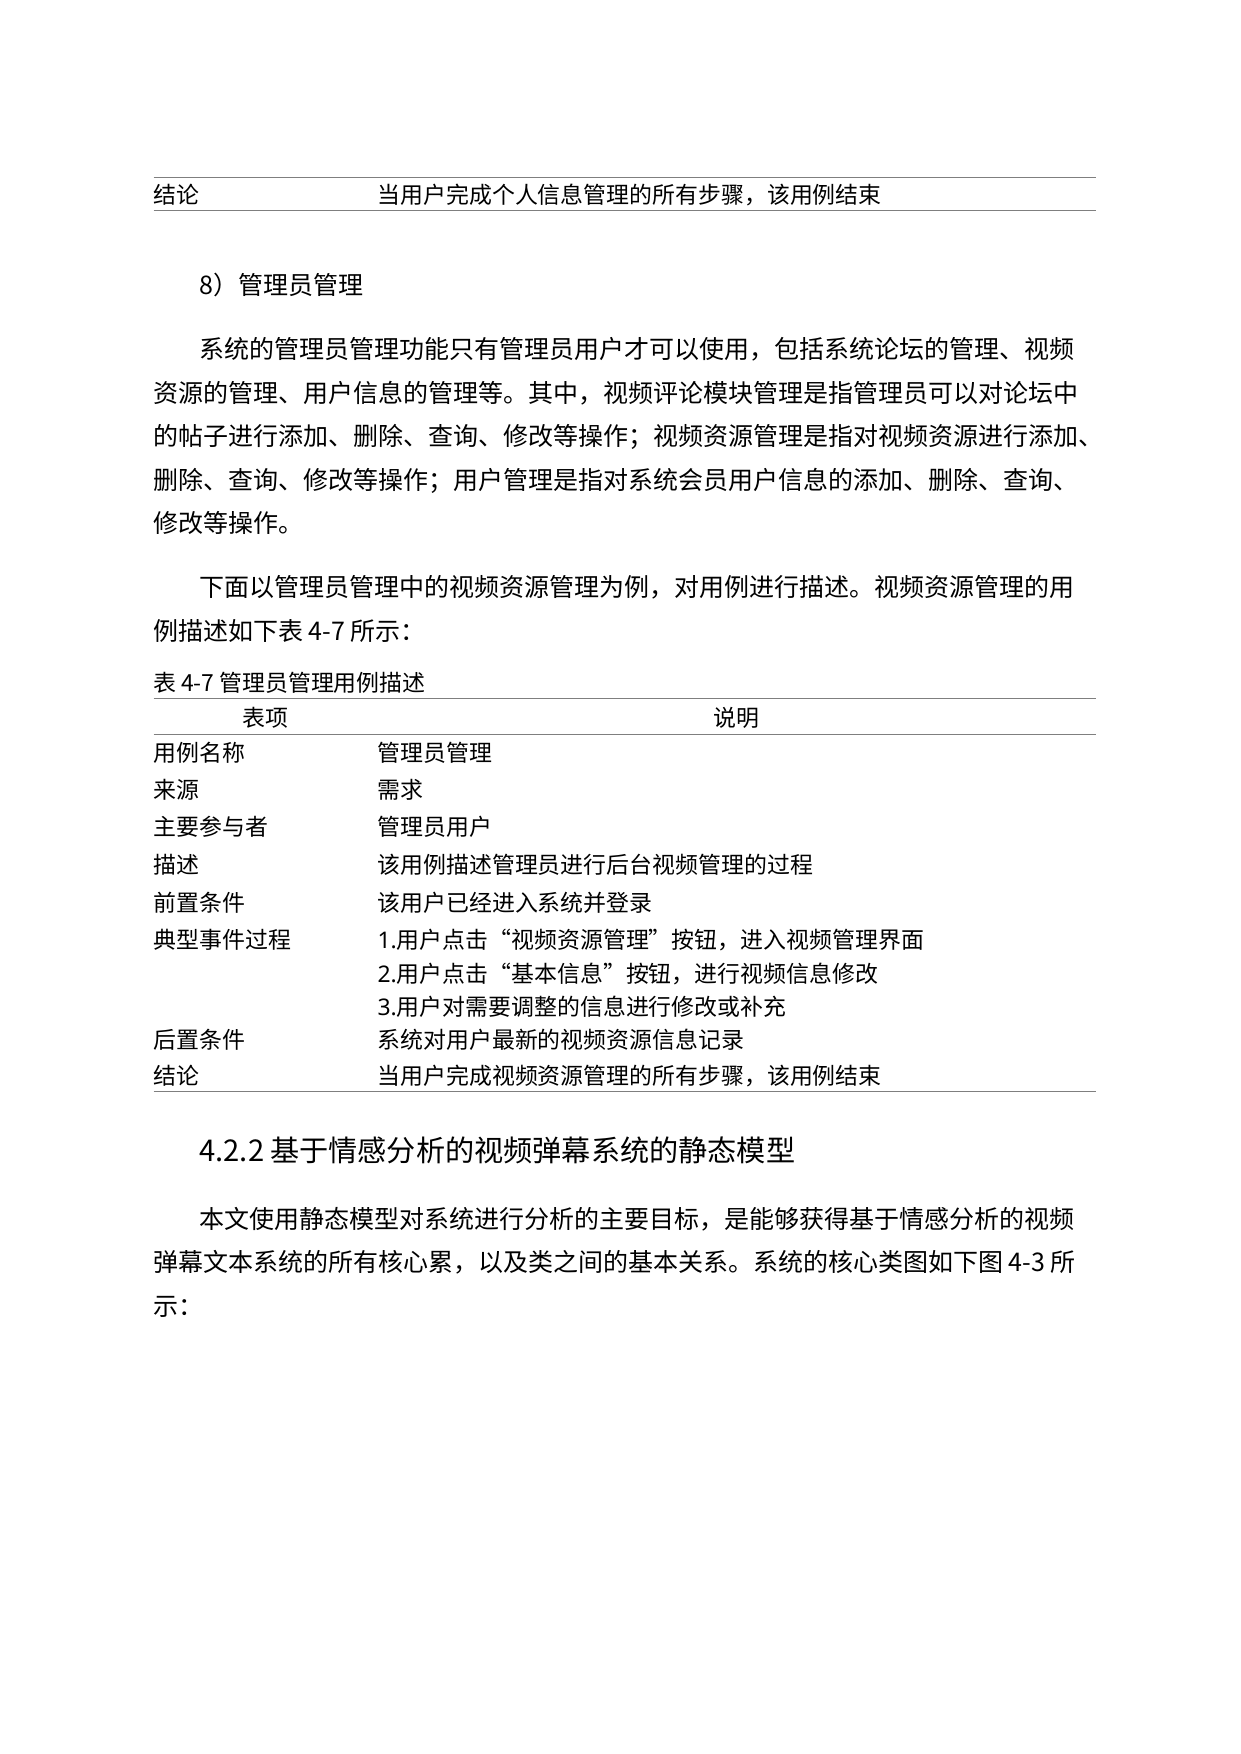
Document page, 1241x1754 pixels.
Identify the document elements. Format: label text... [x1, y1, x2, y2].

table_cell 1.用户点击“视频资源管理”按钮，进入视频管理界面 2.用户点击“基本信息”按钮，进行视频信息修改 3.用户对需要调整的信息进行修改或补充 [377, 923, 1096, 1022]
text 表4-7管理员管理用例描述 [153, 665, 1087, 698]
table_cell 需求 [377, 772, 1096, 809]
table_header 说明 [377, 699, 1096, 734]
table_cell 结论 [154, 178, 377, 210]
table_cell 当用户完成视频资源管理的所有步骤，该用例结束 [377, 1058, 1096, 1091]
table_cell 该用户已经进入系统并登录 [377, 885, 1096, 922]
table_cell 后置条件 [154, 1023, 377, 1058]
table_cell 典型事件过程 [154, 923, 377, 1022]
table_cell 管理员用户 [377, 809, 1096, 847]
table_cell 主要参与者 [154, 809, 377, 847]
table_cell 结论 [154, 1058, 377, 1091]
text 下面以管理员管理中的视频资源管理为例，对用例进行描述。视频资源管理的用例描述如下表4-7所示： [153, 568, 1087, 647]
text 本文使用静态模型对系统进行分析的主要目标，是能够获得基于情感分析的视频弹幕文本系统的所有核心累，以及类之间的基本关系。系统的核心类图如下图4-3所示： [153, 1199, 1087, 1323]
table_cell 系统对用户最新的视频资源信息记录 [377, 1023, 1096, 1058]
table_cell 描述 [154, 847, 377, 885]
table_cell 当用户完成个人信息管理的所有步骤，该用例结束 [377, 178, 1096, 210]
table_cell 管理员管理 [377, 735, 1096, 772]
table_cell 用例名称 [154, 735, 377, 772]
subtitle 4.2.2基于情感分析的视频弹幕系统的静态模型 [199, 1128, 1087, 1170]
text 8）管理员管理 [153, 266, 1087, 302]
table_cell 该用例描述管理员进行后台视频管理的过程 [377, 847, 1096, 885]
text 系统的管理员管理功能只有管理员用户才可以使用，包括系统论坛的管理、视频资源的管理、用户信息的管理等。其中，视频评论模块管理是指管理员可以对论坛中的帖子进行添加、删除、查询、修改等操作；视频资源管理是指对视频资源进行添加、删除、查询、修改等操作；用户管理是指对系统会员用户信息的添加、删除、查询、修改等操作。 [153, 330, 1087, 540]
table_header 表项 [154, 699, 377, 734]
table_cell 来源 [154, 772, 377, 809]
table_cell 前置条件 [154, 885, 377, 922]
